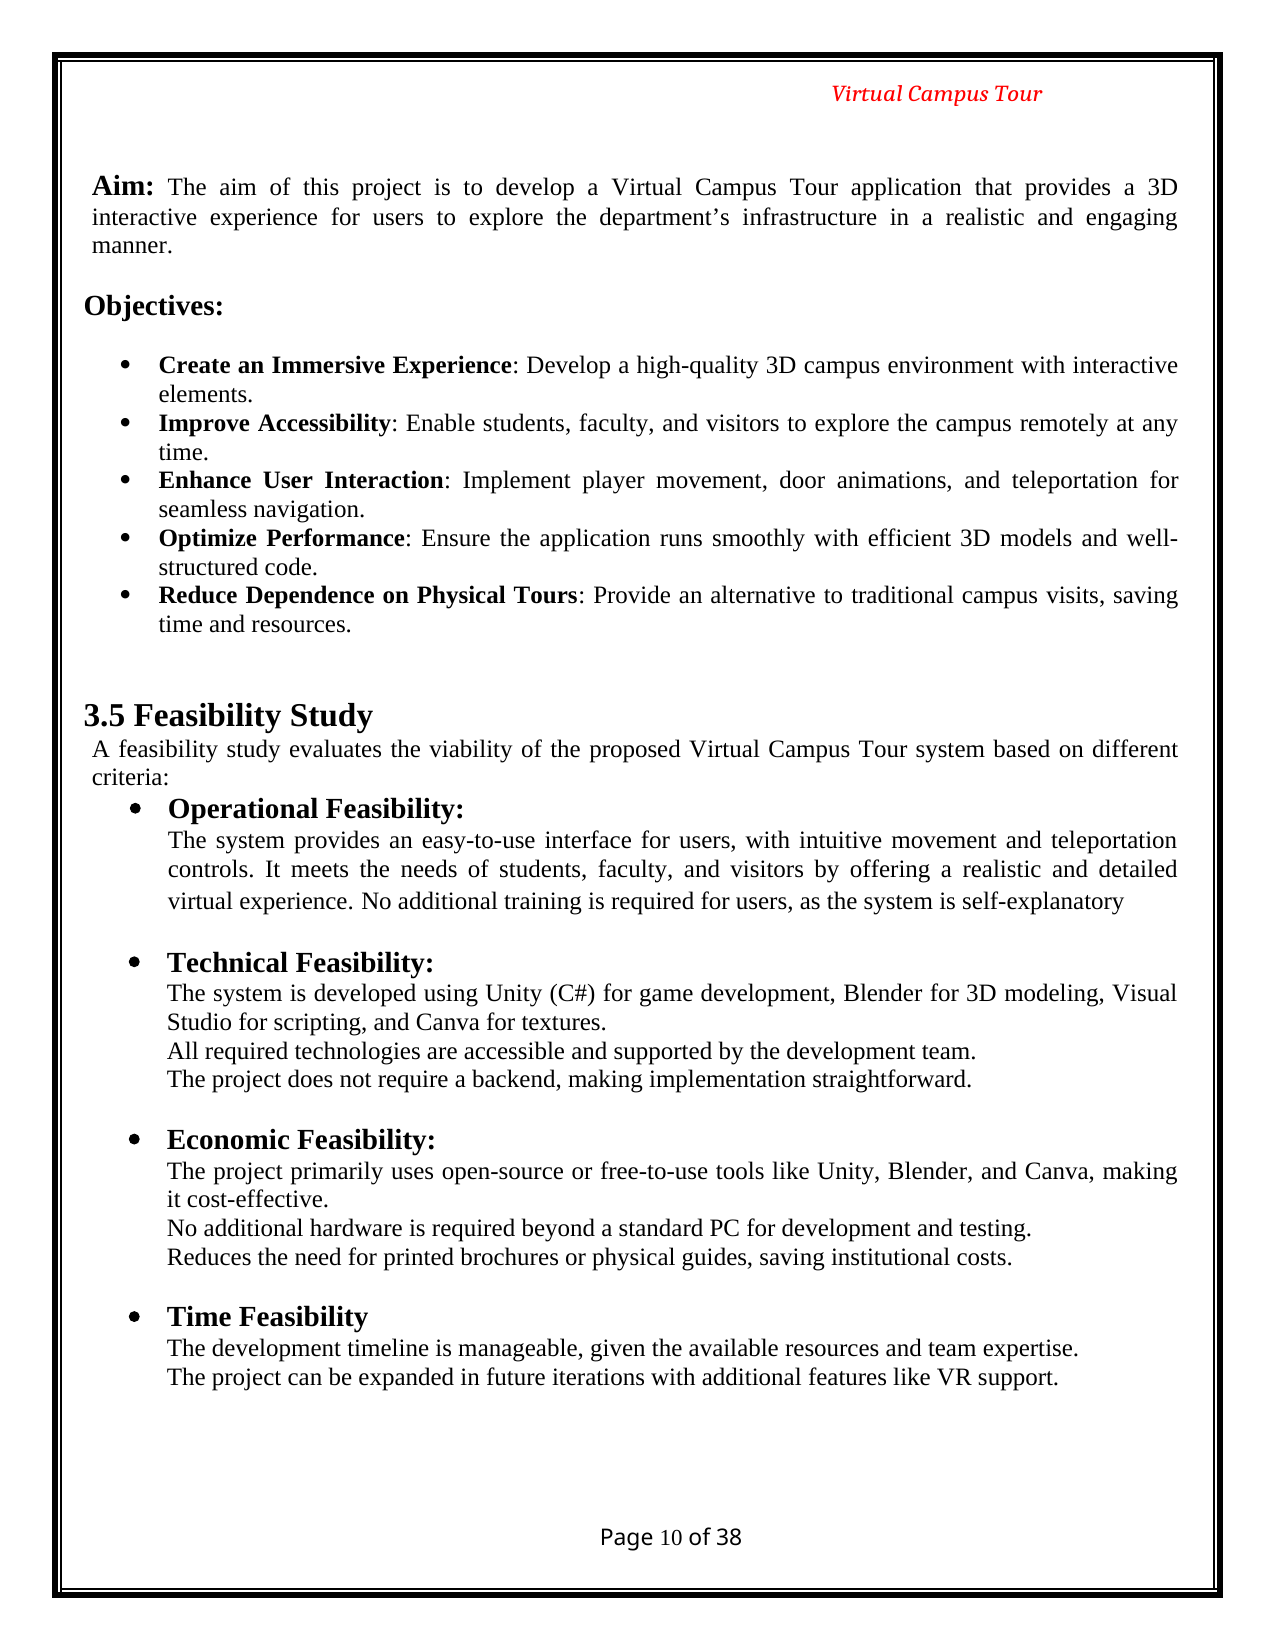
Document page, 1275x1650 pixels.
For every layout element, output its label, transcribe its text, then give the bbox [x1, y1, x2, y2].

text Objectives: [83, 288, 1179, 322]
list Enhance User Interaction: Implement player movement, door animations, and teleportation for seamless navigation. [121, 465, 1179, 523]
text All required technologies are accessible and supported by the development team. [167, 1036, 1179, 1064]
list Economic Feasibility: [129, 1122, 1179, 1156]
text 3.5 Feasibility Study [83, 695, 1179, 734]
text No additional hardware is required beyond a standard PC for development and testing. [167, 1213, 1179, 1242]
list Reduce Dependence on Physical Tours: Provide an alternative to traditional campus visits, saving time and resources. [121, 580, 1179, 638]
text The project does not require a backend, making implementation straightforward. [167, 1064, 1179, 1093]
list Improve Accessibility: Enable students, faculty, and visitors to explore the campus remotely at any time. [121, 408, 1179, 465]
text The project primarily uses open-source or free-to-use tools like Unity, Blender, and Canva, making it cost-effective. [167, 1156, 1179, 1213]
text The project can be expanded in future iterations with additional features like VR support. [167, 1362, 1179, 1391]
list Create an Immersive Experience: Develop a high-quality 3D campus environment with interactive elements. [121, 350, 1179, 408]
list Optimize Performance: Ensure the application runs smoothly with efficient 3D models and well-structured code. [121, 523, 1179, 580]
text The system provides an easy-to-use interface for users, with intuitive movement and teleportation controls. It meets the needs of students, faculty, and visitors by offering a realistic and detailed virtual experience. No additional training is required for users, as the system is self-explanatory [168, 825, 1179, 916]
text The system is developed using Unity (C#) for game development, Blender for 3D modeling, Visual Studio for scripting, and Canva for textures. [167, 978, 1179, 1036]
list Operational Feasibility: [130, 791, 1179, 825]
list Time Feasibility [129, 1299, 1179, 1333]
text The development timeline is manageable, given the available resources and team expertise. [167, 1333, 1179, 1362]
text Reduces the need for printed brochures or physical guides, saving institutional costs. [167, 1242, 1179, 1271]
list Technical Feasibility: [129, 945, 1179, 978]
text A feasibility study evaluates the viability of the proposed Virtual Campus Tour system based on different criteria: [92, 734, 1179, 791]
text Aim: The aim of this project is to develop a Virtual Campus Tour application that provides a 3D interactive experience for users to explore the department’s infrastructure in a realistic and engaging manner. [92, 168, 1179, 259]
